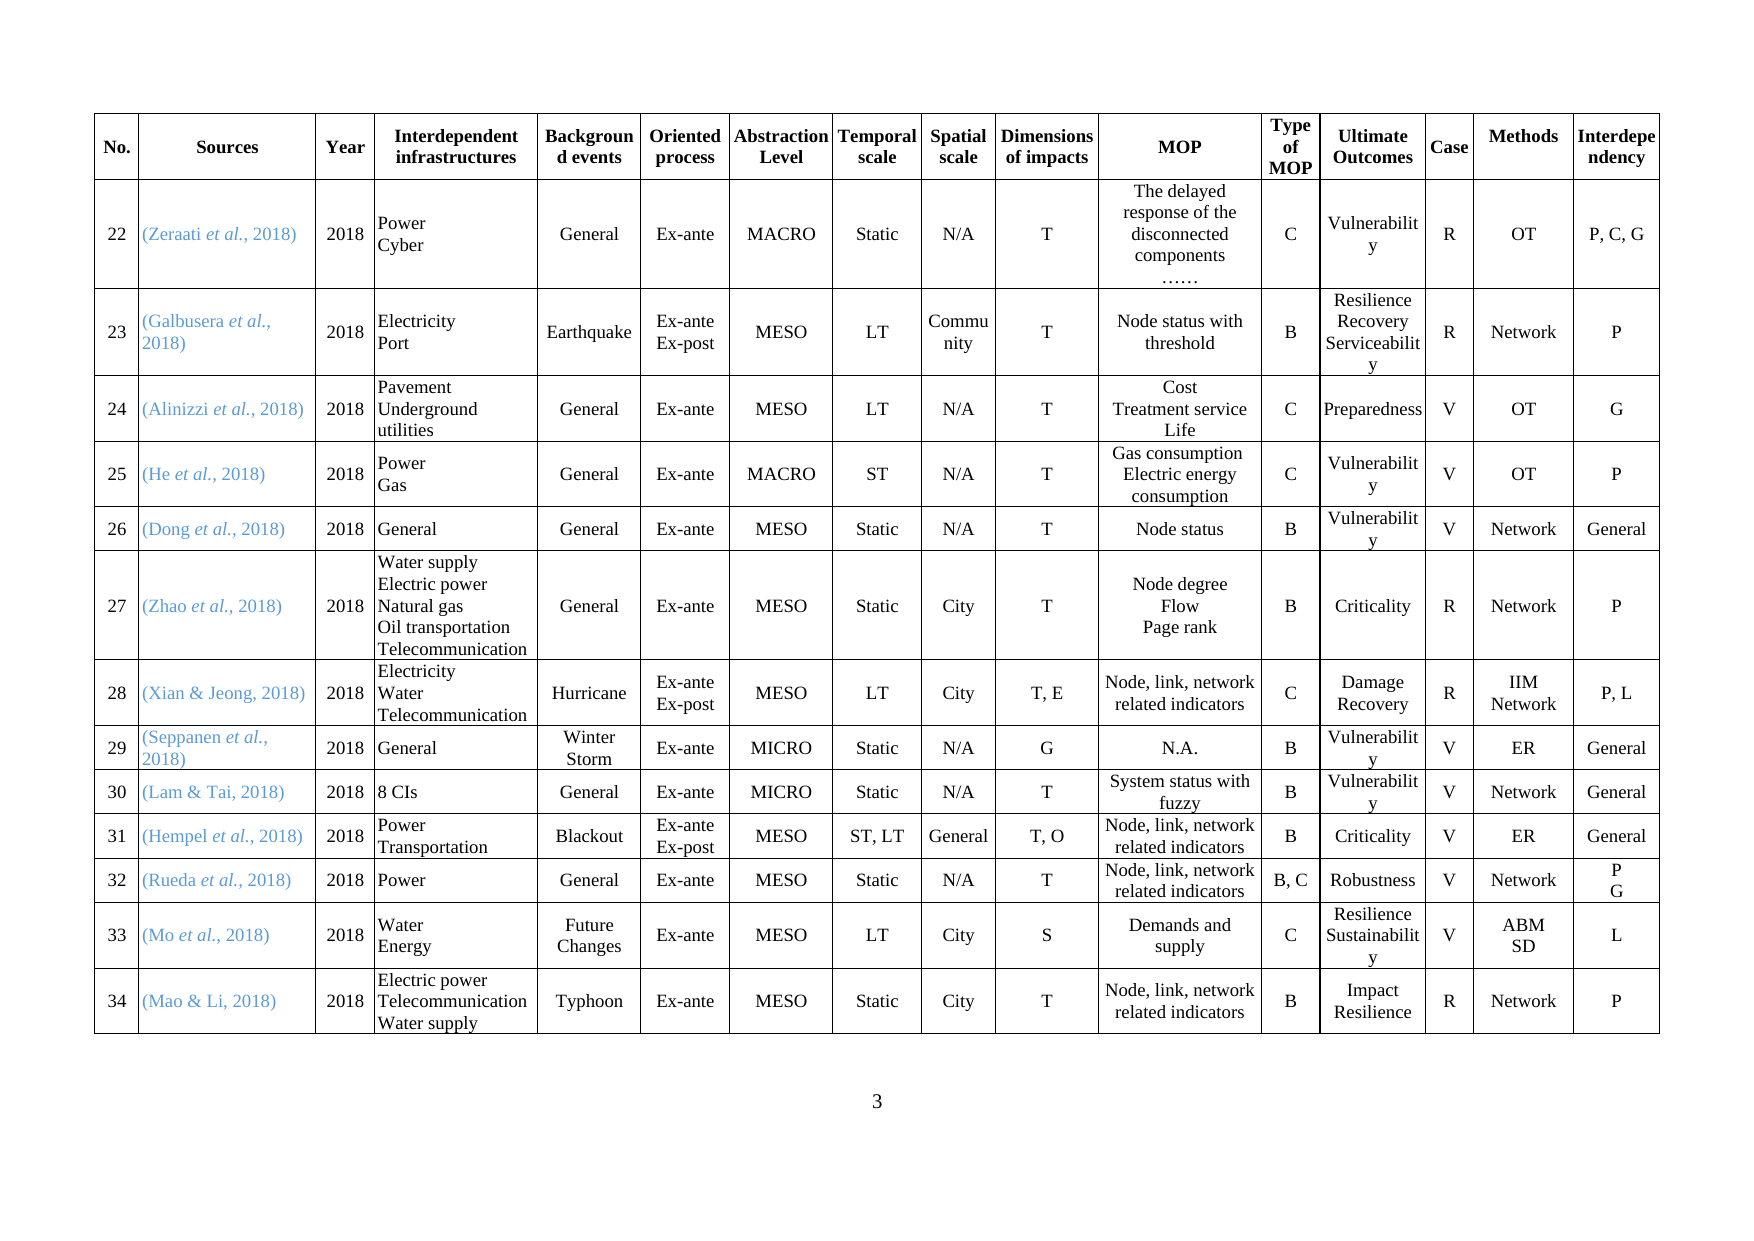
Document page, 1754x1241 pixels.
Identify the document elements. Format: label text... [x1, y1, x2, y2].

table_cell Impact Resilience [1321, 969, 1425, 1033]
table_cell S [996, 903, 1098, 967]
table_cell V [1426, 442, 1473, 506]
table_cell ST, LT [833, 814, 921, 857]
table_cell MICRO [730, 770, 832, 813]
table_header Abstraction Level [730, 114, 832, 179]
table_cell Hurricane [538, 660, 640, 725]
table_cell General [538, 551, 640, 659]
table_cell ER [1474, 814, 1573, 857]
table_cell 2018 [316, 507, 374, 550]
table_cell Static [833, 969, 921, 1033]
table_cell Resilience Sustainability [1321, 903, 1425, 967]
table_header Dimensions of impacts [996, 114, 1098, 179]
table_cell Demands and supply [1099, 903, 1261, 967]
table_cell Ex-ante [641, 551, 729, 659]
table_cell T [996, 180, 1098, 287]
table_cell V [1426, 376, 1473, 441]
table_cell 2018 [316, 770, 374, 813]
table_cell (He et al., 2018) [139, 442, 315, 506]
table_cell Community [922, 289, 995, 375]
table_cell Power [375, 859, 537, 902]
table_header Background events [538, 114, 640, 179]
table_cell Cost Treatment service Life [1099, 376, 1261, 441]
table_cell Criticality [1321, 814, 1425, 857]
table_cell Future Changes [538, 903, 640, 967]
table_cell N/A [922, 726, 995, 769]
table_cell General [538, 180, 640, 287]
table_cell 28 [95, 660, 138, 725]
table_cell General [1574, 726, 1659, 769]
table_cell C [1262, 903, 1319, 967]
table_cell P [1574, 442, 1659, 506]
table_cell Node, link, network related indicators [1099, 814, 1261, 857]
table_cell G [996, 726, 1098, 769]
table_cell MESO [730, 289, 832, 375]
table_cell 2018 [316, 289, 374, 375]
table_header MOP [1099, 114, 1261, 179]
table_cell Node, link, network related indicators [1099, 660, 1261, 725]
table_cell Ex-ante Ex-post [641, 814, 729, 857]
table_cell P [1574, 289, 1659, 375]
table_cell Water Energy [375, 903, 537, 967]
table_cell General [1574, 814, 1659, 857]
table_cell (Hempel et al., 2018) [139, 814, 315, 857]
table_cell Node, link, network related indicators [1099, 859, 1261, 902]
table_cell R [1426, 289, 1473, 375]
table_header Interdependent infrastructures [375, 114, 537, 179]
table_cell T [996, 442, 1098, 506]
table_cell L [1574, 903, 1659, 967]
table_cell N/A [922, 442, 995, 506]
table_cell T [996, 770, 1098, 813]
table_cell General [922, 814, 995, 857]
table_cell N/A [922, 507, 995, 550]
table_cell 32 [95, 859, 138, 902]
table_cell 22 [95, 180, 138, 287]
table_header Ultimate Outcomes [1321, 114, 1425, 179]
table_cell System status with fuzzy [1099, 770, 1261, 813]
table_cell Ex-ante [641, 859, 729, 902]
table_cell (Mao & Li, 2018) [139, 969, 315, 1033]
table_cell 29 [95, 726, 138, 769]
table_cell V [1426, 726, 1473, 769]
table_cell IIM Network [1474, 660, 1573, 725]
table_cell City [922, 903, 995, 967]
table_cell The delayed response of the disconnected components …… [1099, 180, 1261, 287]
table_cell General [538, 442, 640, 506]
table_cell (Lam & Tai, 2018) [139, 770, 315, 813]
table_cell C [1262, 660, 1319, 725]
table_cell B [1262, 969, 1319, 1033]
table_cell Ex-ante [641, 903, 729, 967]
table_cell G [1574, 376, 1659, 441]
table_cell 27 [95, 551, 138, 659]
table_cell City [922, 660, 995, 725]
table_cell MESO [730, 660, 832, 725]
table_cell 30 [95, 770, 138, 813]
table_cell Network [1474, 507, 1573, 550]
table_cell Static [833, 859, 921, 902]
table_cell MESO [730, 903, 832, 967]
table_cell T [996, 289, 1098, 375]
table_cell General [538, 770, 640, 813]
table_cell N/A [922, 770, 995, 813]
table_cell P [1574, 551, 1659, 659]
table_cell Pavement Underground utilities [375, 376, 537, 441]
table_cell General [538, 859, 640, 902]
table_header Type of MOP [1262, 114, 1319, 179]
table_cell MICRO [730, 726, 832, 769]
table_cell (Xian & Jeong, 2018) [139, 660, 315, 725]
table_cell V [1426, 770, 1473, 813]
table_cell T, O [996, 814, 1098, 857]
table_cell Earthquake [538, 289, 640, 375]
table_cell MACRO [730, 180, 832, 287]
table_cell Network [1474, 551, 1573, 659]
table_cell (Zeraati et al., 2018) [139, 180, 315, 287]
table_cell Water supply Electric power Natural gas Oil transportation Telecommunication [375, 551, 537, 659]
table_cell P G [1574, 859, 1659, 902]
table_cell Network [1474, 770, 1573, 813]
table_cell Electricity Water Telecommunication [375, 660, 537, 725]
table_cell C [1262, 180, 1319, 287]
table_header Interdependency [1574, 114, 1659, 179]
table_header Oriented process [641, 114, 729, 179]
table_cell Static [833, 507, 921, 550]
table_cell Vulnerability [1321, 726, 1425, 769]
table_header Temporal scale [833, 114, 921, 179]
table_cell Static [833, 726, 921, 769]
table_cell Ex-ante Ex-post [641, 660, 729, 725]
table_cell B [1262, 814, 1319, 857]
table_cell R [1426, 180, 1473, 287]
table_header Spatial scale [922, 114, 995, 179]
table_cell V [1426, 859, 1473, 902]
table_cell Ex-ante [641, 770, 729, 813]
table_cell City [922, 969, 995, 1033]
table_cell Static [833, 551, 921, 659]
table_cell LT [833, 376, 921, 441]
table_cell MESO [730, 969, 832, 1033]
table_header Sources [139, 114, 315, 179]
table_cell T [996, 376, 1098, 441]
table_cell (Rueda et al., 2018) [139, 859, 315, 902]
table_cell Network [1474, 969, 1573, 1033]
table_cell Preparedness [1321, 376, 1425, 441]
table_cell (Zhao et al., 2018) [139, 551, 315, 659]
table_cell Power Gas [375, 442, 537, 506]
table_cell Electric power Telecommunication Water supply [375, 969, 537, 1033]
table_cell Typhoon [538, 969, 640, 1033]
table_cell Node degree Flow Page rank [1099, 551, 1261, 659]
table_cell (Seppanen et al., 2018) [139, 726, 315, 769]
table_cell 34 [95, 969, 138, 1033]
table_cell Node status with threshold [1099, 289, 1261, 375]
table_cell General [538, 376, 640, 441]
table_cell N/A [922, 376, 995, 441]
table_cell (Alinizzi et al., 2018) [139, 376, 315, 441]
table_cell 23 [95, 289, 138, 375]
table_cell T [996, 551, 1098, 659]
table_cell B [1262, 770, 1319, 813]
table_cell R [1426, 551, 1473, 659]
table_cell 2018 [316, 376, 374, 441]
table_cell Network [1474, 859, 1573, 902]
table_cell N/A [922, 859, 995, 902]
table_cell 2018 [316, 859, 374, 902]
table_cell Node status [1099, 507, 1261, 550]
table_cell N/A [922, 180, 995, 287]
table_cell 2018 [316, 903, 374, 967]
table_cell B, C [1262, 859, 1319, 902]
table_cell General [375, 726, 537, 769]
table_cell OT [1474, 442, 1573, 506]
table_cell MACRO [730, 442, 832, 506]
table_cell MESO [730, 376, 832, 441]
table_cell MESO [730, 551, 832, 659]
table_cell T [996, 507, 1098, 550]
table_cell MESO [730, 859, 832, 902]
table_header No. [95, 114, 138, 179]
table_cell Winter Storm [538, 726, 640, 769]
table_cell P [1574, 969, 1659, 1033]
table_cell 2018 [316, 180, 374, 287]
table_cell Static [833, 180, 921, 287]
table_cell Resilience Recovery Serviceability [1321, 289, 1425, 375]
table_cell LT [833, 289, 921, 375]
table_cell General [1574, 507, 1659, 550]
table_cell Vulnerability [1321, 180, 1425, 287]
table_cell OT [1474, 376, 1573, 441]
table_cell V [1426, 507, 1473, 550]
table_cell ST [833, 442, 921, 506]
table_cell Node, link, network related indicators [1099, 969, 1261, 1033]
table_cell General [375, 507, 537, 550]
table_cell C [1262, 376, 1319, 441]
table_cell Ex-ante [641, 507, 729, 550]
table_cell Network [1474, 289, 1573, 375]
table_cell 33 [95, 903, 138, 967]
table_cell Vulnerability [1321, 507, 1425, 550]
table_cell Robustness [1321, 859, 1425, 902]
table_header Methods [1474, 114, 1573, 179]
table_cell T [996, 969, 1098, 1033]
table_cell LT [833, 660, 921, 725]
table_cell V [1426, 903, 1473, 967]
table_cell Ex-ante Ex-post [641, 289, 729, 375]
table_cell City [922, 551, 995, 659]
table_cell V [1426, 814, 1473, 857]
table_cell General [1574, 770, 1659, 813]
table_cell MESO [730, 814, 832, 857]
table_cell 2018 [316, 814, 374, 857]
table_cell 24 [95, 376, 138, 441]
table_cell C [1262, 442, 1319, 506]
table_cell Electricity Port [375, 289, 537, 375]
table_cell 8 CIs [375, 770, 537, 813]
table_cell T [996, 859, 1098, 902]
table_cell T, E [996, 660, 1098, 725]
table_cell Ex-ante [641, 376, 729, 441]
table_cell 31 [95, 814, 138, 857]
table_cell (Mo et al., 2018) [139, 903, 315, 967]
table_cell ABM SD [1474, 903, 1573, 967]
table_cell 26 [95, 507, 138, 550]
table_cell OT [1474, 180, 1573, 287]
table_cell N.A. [1099, 726, 1261, 769]
table_cell ER [1474, 726, 1573, 769]
table_cell 2018 [316, 551, 374, 659]
table_cell B [1262, 551, 1319, 659]
table_cell 25 [95, 442, 138, 506]
table_cell Damage Recovery [1321, 660, 1425, 725]
table_cell Gas consumption Electric energy consumption [1099, 442, 1261, 506]
table_cell 2018 [316, 660, 374, 725]
table_cell Blackout [538, 814, 640, 857]
table_cell P, C, G [1574, 180, 1659, 287]
table_cell B [1262, 726, 1319, 769]
table_cell Vulnerability [1321, 770, 1425, 813]
table_cell R [1426, 969, 1473, 1033]
table_cell MESO [730, 507, 832, 550]
table_cell Power Transportation [375, 814, 537, 857]
table_cell Ex-ante [641, 442, 729, 506]
table_cell B [1262, 289, 1319, 375]
table_cell R [1426, 660, 1473, 725]
table_cell Ex-ante [641, 180, 729, 287]
table_cell 2018 [316, 969, 374, 1033]
table_cell Ex-ante [641, 969, 729, 1033]
table_cell Static [833, 770, 921, 813]
table_cell Power Cyber [375, 180, 537, 287]
table_header Year [316, 114, 374, 179]
table_cell B [1262, 507, 1319, 550]
table_cell (Dong et al., 2018) [139, 507, 315, 550]
table_cell 2018 [316, 726, 374, 769]
table_cell (Galbusera et al., 2018) [139, 289, 315, 375]
table_cell P, L [1574, 660, 1659, 725]
table_cell Ex-ante [641, 726, 729, 769]
table_cell 2018 [316, 442, 374, 506]
table_header Case [1426, 114, 1473, 179]
table_cell Vulnerability [1321, 442, 1425, 506]
table_cell LT [833, 903, 921, 967]
table_cell General [538, 507, 640, 550]
table_cell Criticality [1321, 551, 1425, 659]
